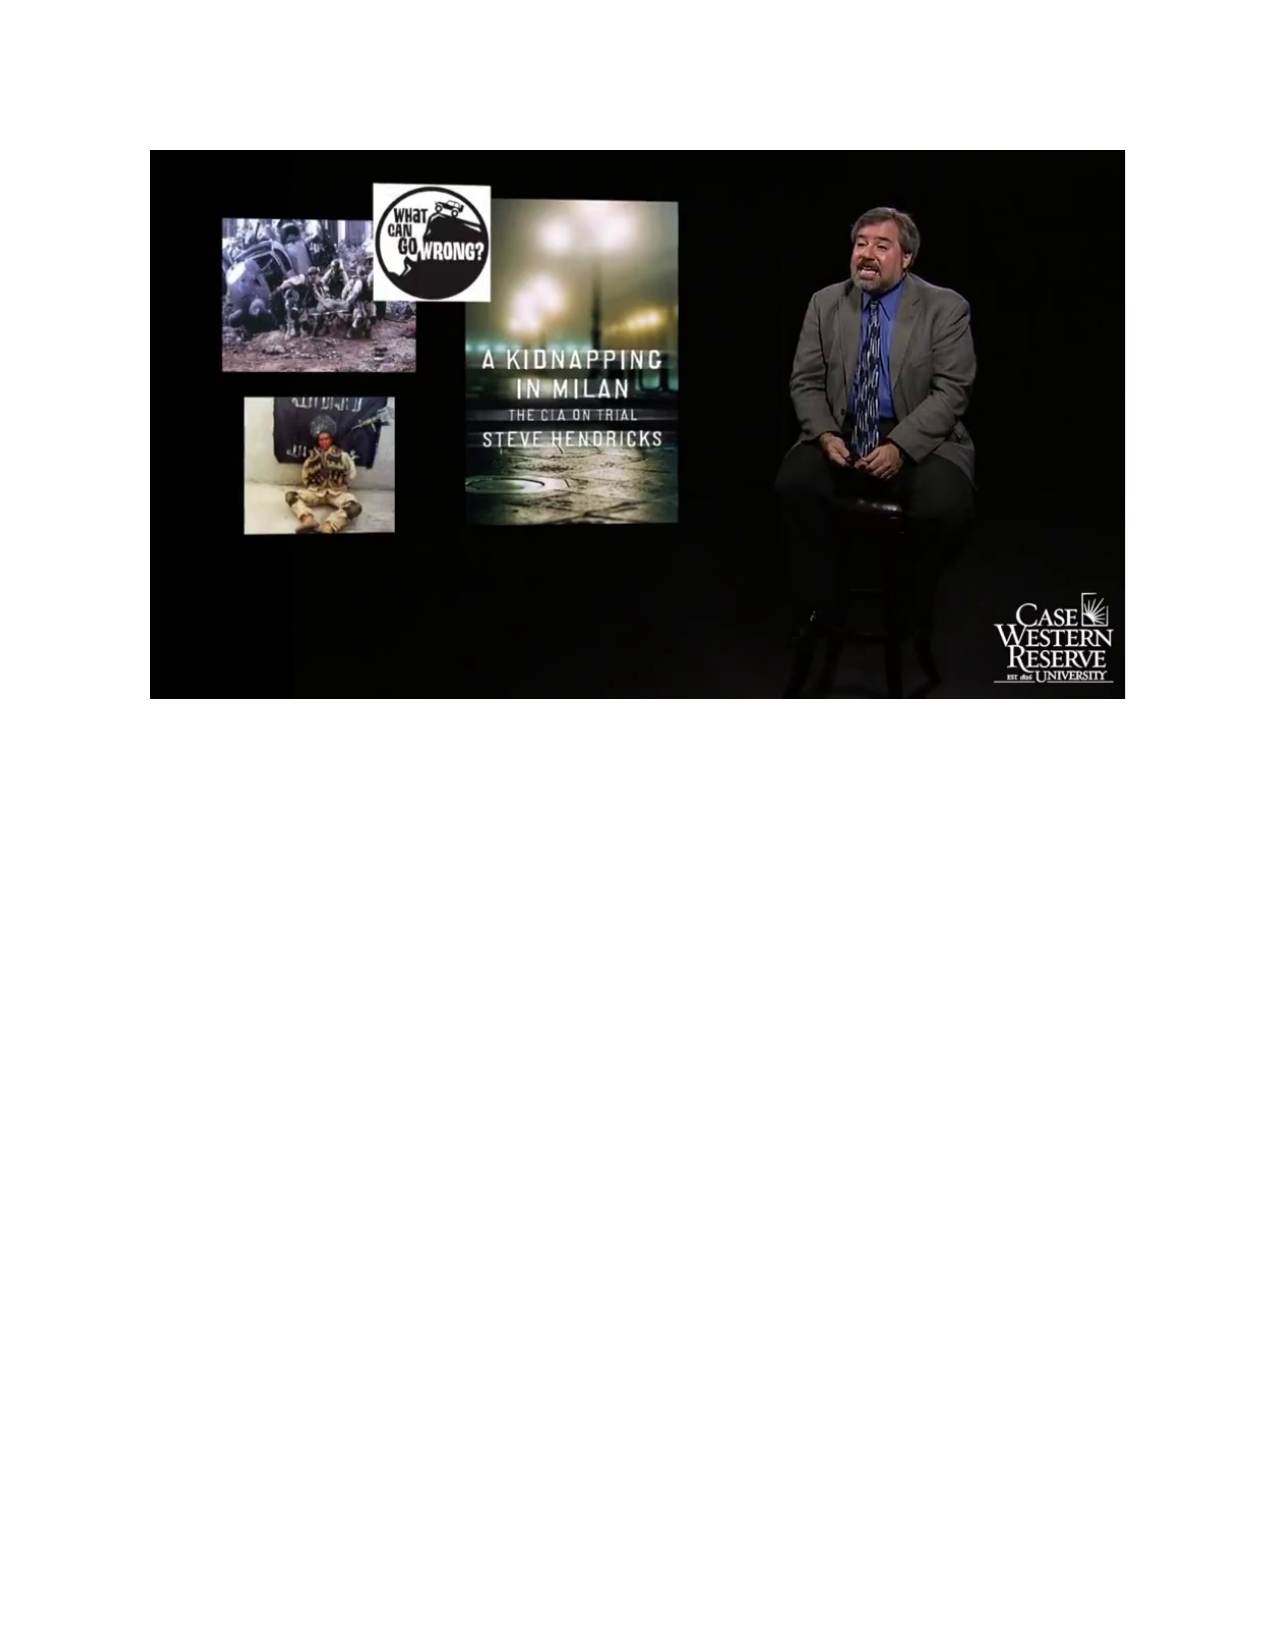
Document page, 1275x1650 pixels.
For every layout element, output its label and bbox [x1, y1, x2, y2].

picture [150, 150, 1125, 699]
